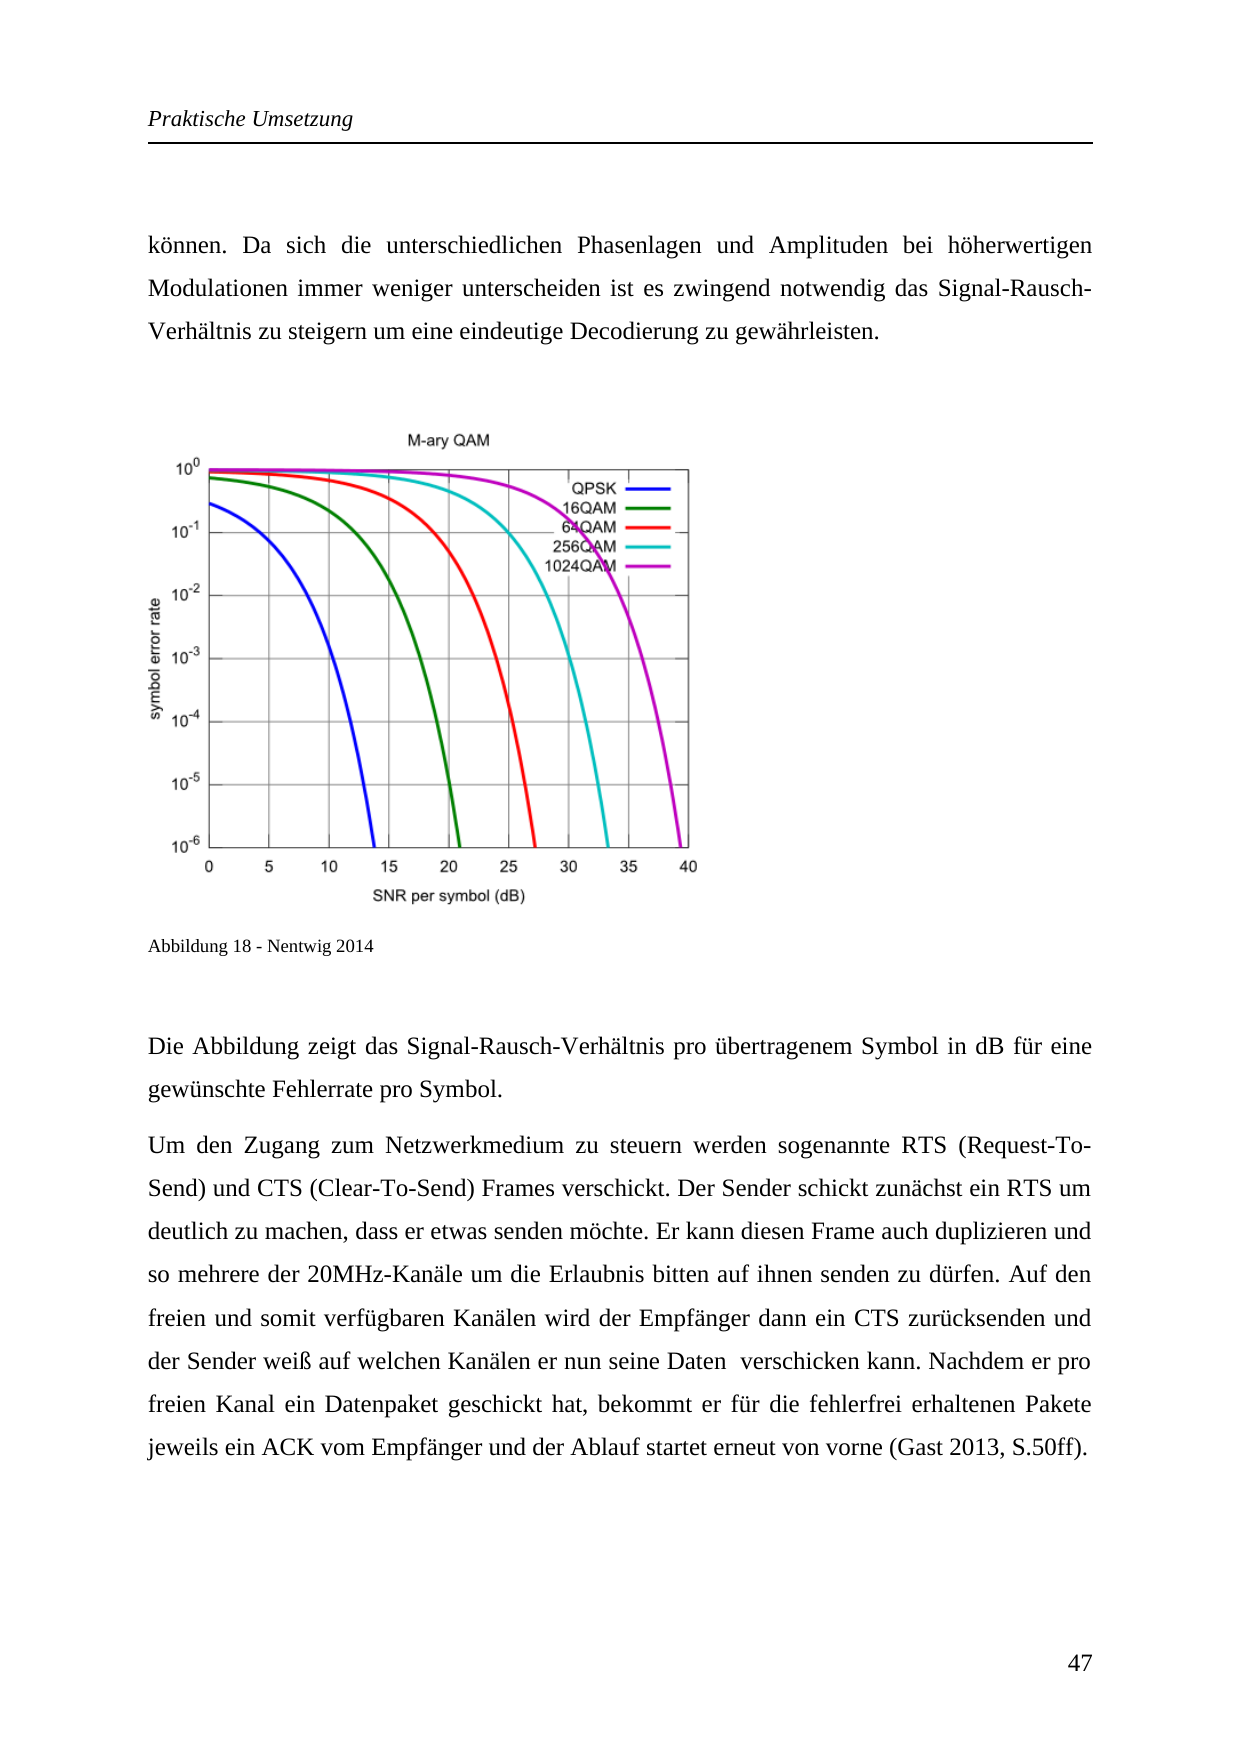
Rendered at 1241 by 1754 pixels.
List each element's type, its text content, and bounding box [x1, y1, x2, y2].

text Die Abbildung zeigt das Signal-Rausch-Verhältnis pro übertragenem Symbol in dB für eine gewünschte Fehlerrate pro Symbol. [148, 1031, 1093, 1103]
text Abbildung 18 - Nentwig 2014 [148, 935, 1093, 957]
picture [147, 427, 706, 910]
text Um den Zugang zum Netzwerkmedium zu steuern werden sogenannte RTS (Request-To-Send) und CTS (Clear-To-Send) Frames verschickt. Der Sender schickt zunächst ein RTS um deutlich zu machen, dass er etwas senden möchte. Er kann diesen Frame auch duplizieren und so mehrere der 20MHz-Kanäle um die Erlaubnis bitten auf ihnen senden zu dürfen. Auf den freien und somit verfügbaren Kanälen wird der Empfänger dann ein CTS zurücksenden und der Sender weiß auf welchen Kanälen er nun seine Daten verschicken kann. Nachdem er pro freien Kanal ein Datenpaket geschickt hat, bekommt er für die fehlerfrei erhaltenen Pakete jeweils ein ACK vom Empfänger und der Ablauf startet erneut von vorne (Gast 2013, S.50ff). [148, 1130, 1093, 1461]
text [148, 230, 1093, 345]
